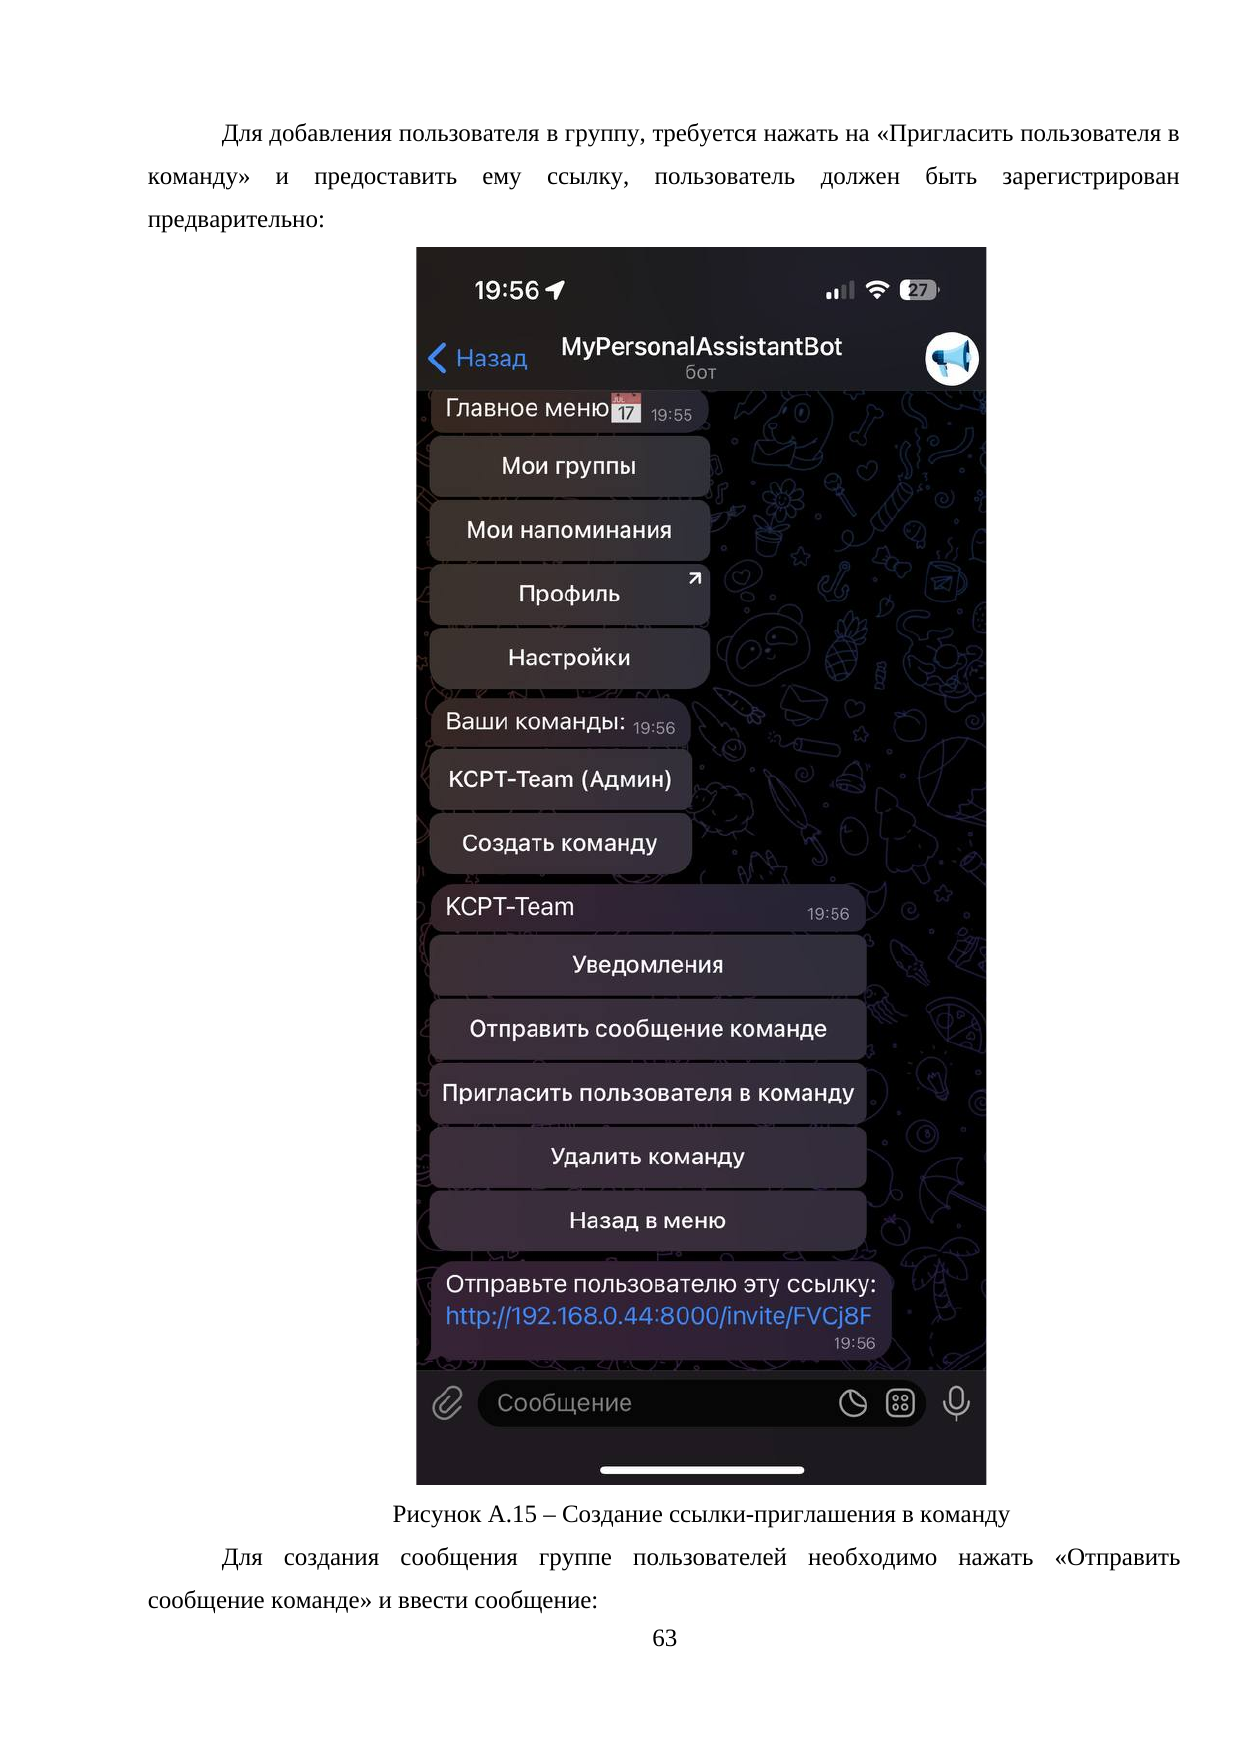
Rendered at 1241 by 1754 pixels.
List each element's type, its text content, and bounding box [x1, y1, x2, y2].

text Для создания сообщения группе пользователей необходимо нажать «Отправить сообщение команде» и ввести сообщение: [148, 1542, 1181, 1614]
text Для добавления пользователя в группу, требуется нажать на «Пригласить пользователя в команду» и предоставить ему ссылку, пользователь должен быть зарегистрирован предварительно: [148, 118, 1181, 233]
text Рисунок А.15 – Создание ссылки-приглашения в команду [148, 1499, 1181, 1528]
picture [416, 247, 987, 1485]
